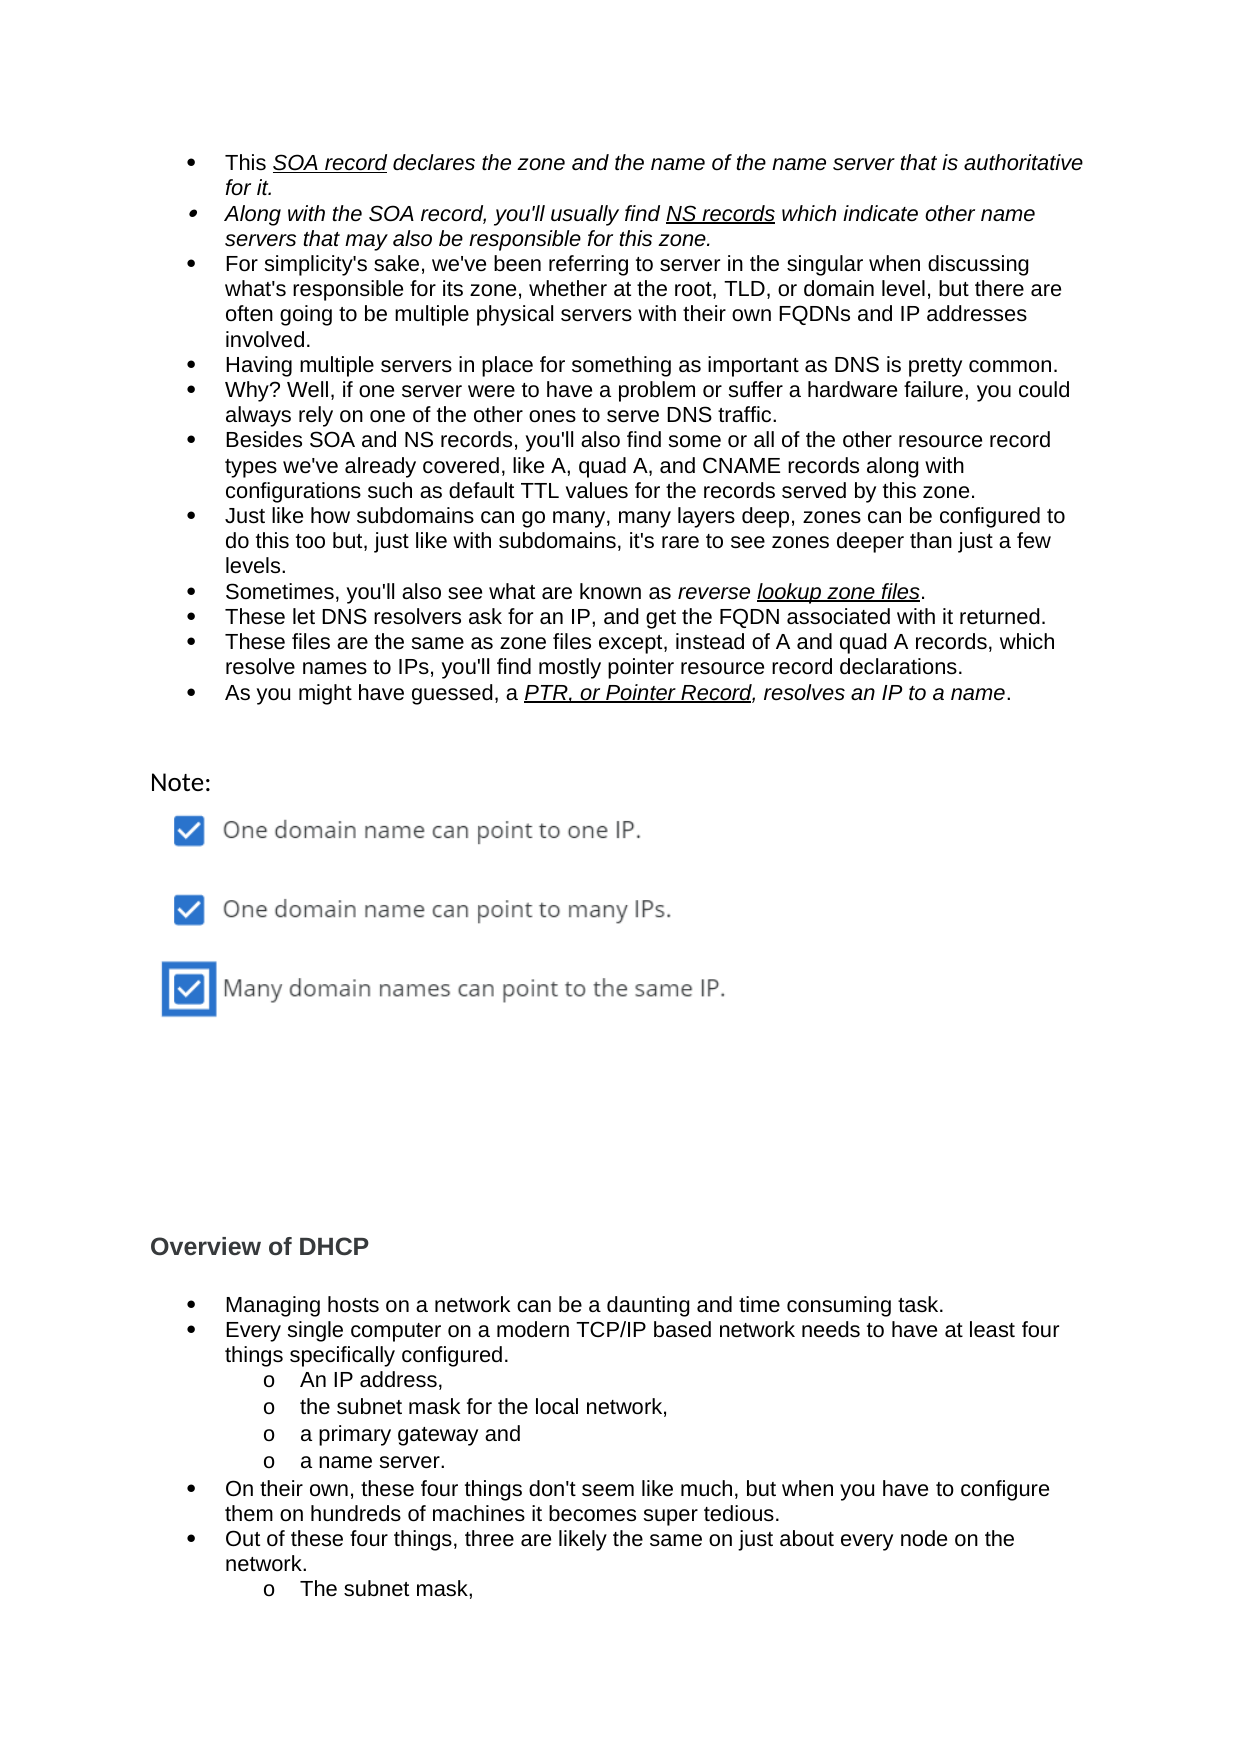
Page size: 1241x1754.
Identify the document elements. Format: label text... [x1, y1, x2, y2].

list the subnet mask for the local network, [262, 1394, 1090, 1421]
list Out of these four things, three are likely the same on just about every node on the network. [187, 1526, 1090, 1576]
list As you might have guessed, a PTR, or Pointer Record, resolves an IP to a name. [187, 679, 1090, 704]
list Every single computer on a modern TCP/IP based network needs to have at least four things specifically configured. [187, 1317, 1090, 1367]
list Besides SOA and NS records, you'll also find some or all of the other resource record types we've already covered, like A, quad A, and CNAME records along with configurations such as default TTL values for the records served by this zone. [187, 427, 1090, 503]
list The subnet mask, [262, 1576, 1090, 1603]
list Just like how subdomains can go many, many layers deep, zones can be configured to do this too but, just like with subdomains, it's rare to see zones deeper than just a few levels. [187, 503, 1090, 578]
subtitle Overview of DHCP [150, 1232, 1090, 1260]
list For simplicity's sake, we've been referring to server in the singular when discussing what's responsible for its zone, whether at the root, TLD, or domain level, but there are often going to be multiple physical servers with their own FQDNs and IP addresses involved. [187, 251, 1090, 352]
text Note: [150, 766, 1090, 799]
list Why? Well, if one server were to have a problem or suffer a hardware failure, you could always rely on one of the other ones to serve DNS traffic. [187, 377, 1090, 427]
list a name server. [262, 1448, 1090, 1476]
list Managing hosts on a network can be a daunting and time consuming task. [187, 1292, 1090, 1317]
list This SOA record declares the zone and the name of the name server that is authoritative for it. [187, 150, 1090, 200]
picture [150, 798, 758, 1033]
list These let DNS resolvers ask for an IP, and get the FQDN associated with it returned. [187, 604, 1090, 629]
list On their own, these four things don't seem like much, but when you have to configure them on hundreds of machines it becomes super tedious. [187, 1476, 1090, 1526]
list Having multiple servers in place for something as important as DNS is pretty common. [187, 352, 1090, 377]
list Sometimes, you'll also see what are known as reverse lookup zone files. [187, 578, 1090, 604]
list Along with the SOA record, you'll usually find NS records which indicate other name servers that may also be responsible for this zone. [187, 200, 1090, 251]
list An IP address, [262, 1367, 1090, 1394]
list a primary gateway and [262, 1421, 1090, 1448]
list These files are the same as zone files except, instead of A and quad A records, which resolve names to IPs, you'll find mostly pointer resource record declarations. [187, 629, 1090, 679]
